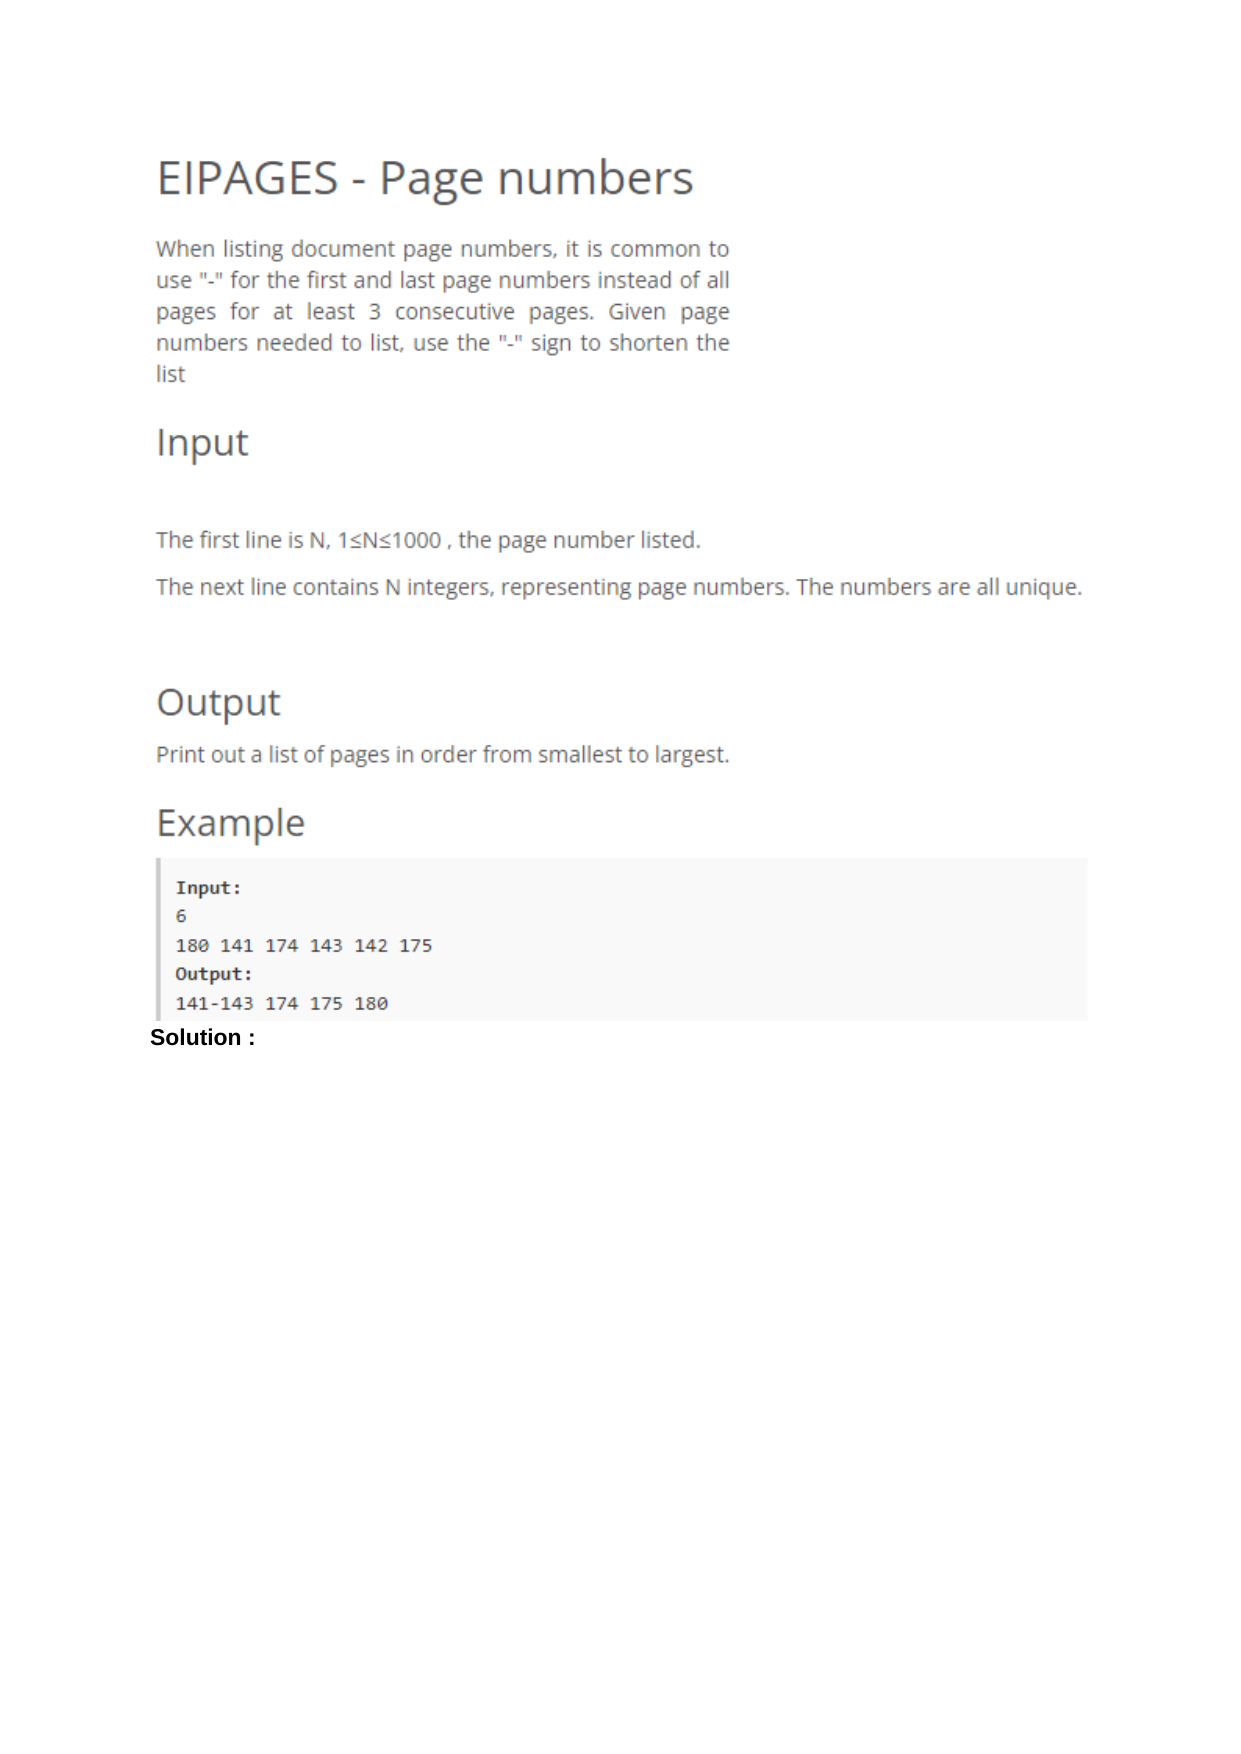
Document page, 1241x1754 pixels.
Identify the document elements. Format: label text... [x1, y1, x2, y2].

text Solution : [150, 1024, 1090, 1051]
picture [150, 150, 1088, 1021]
